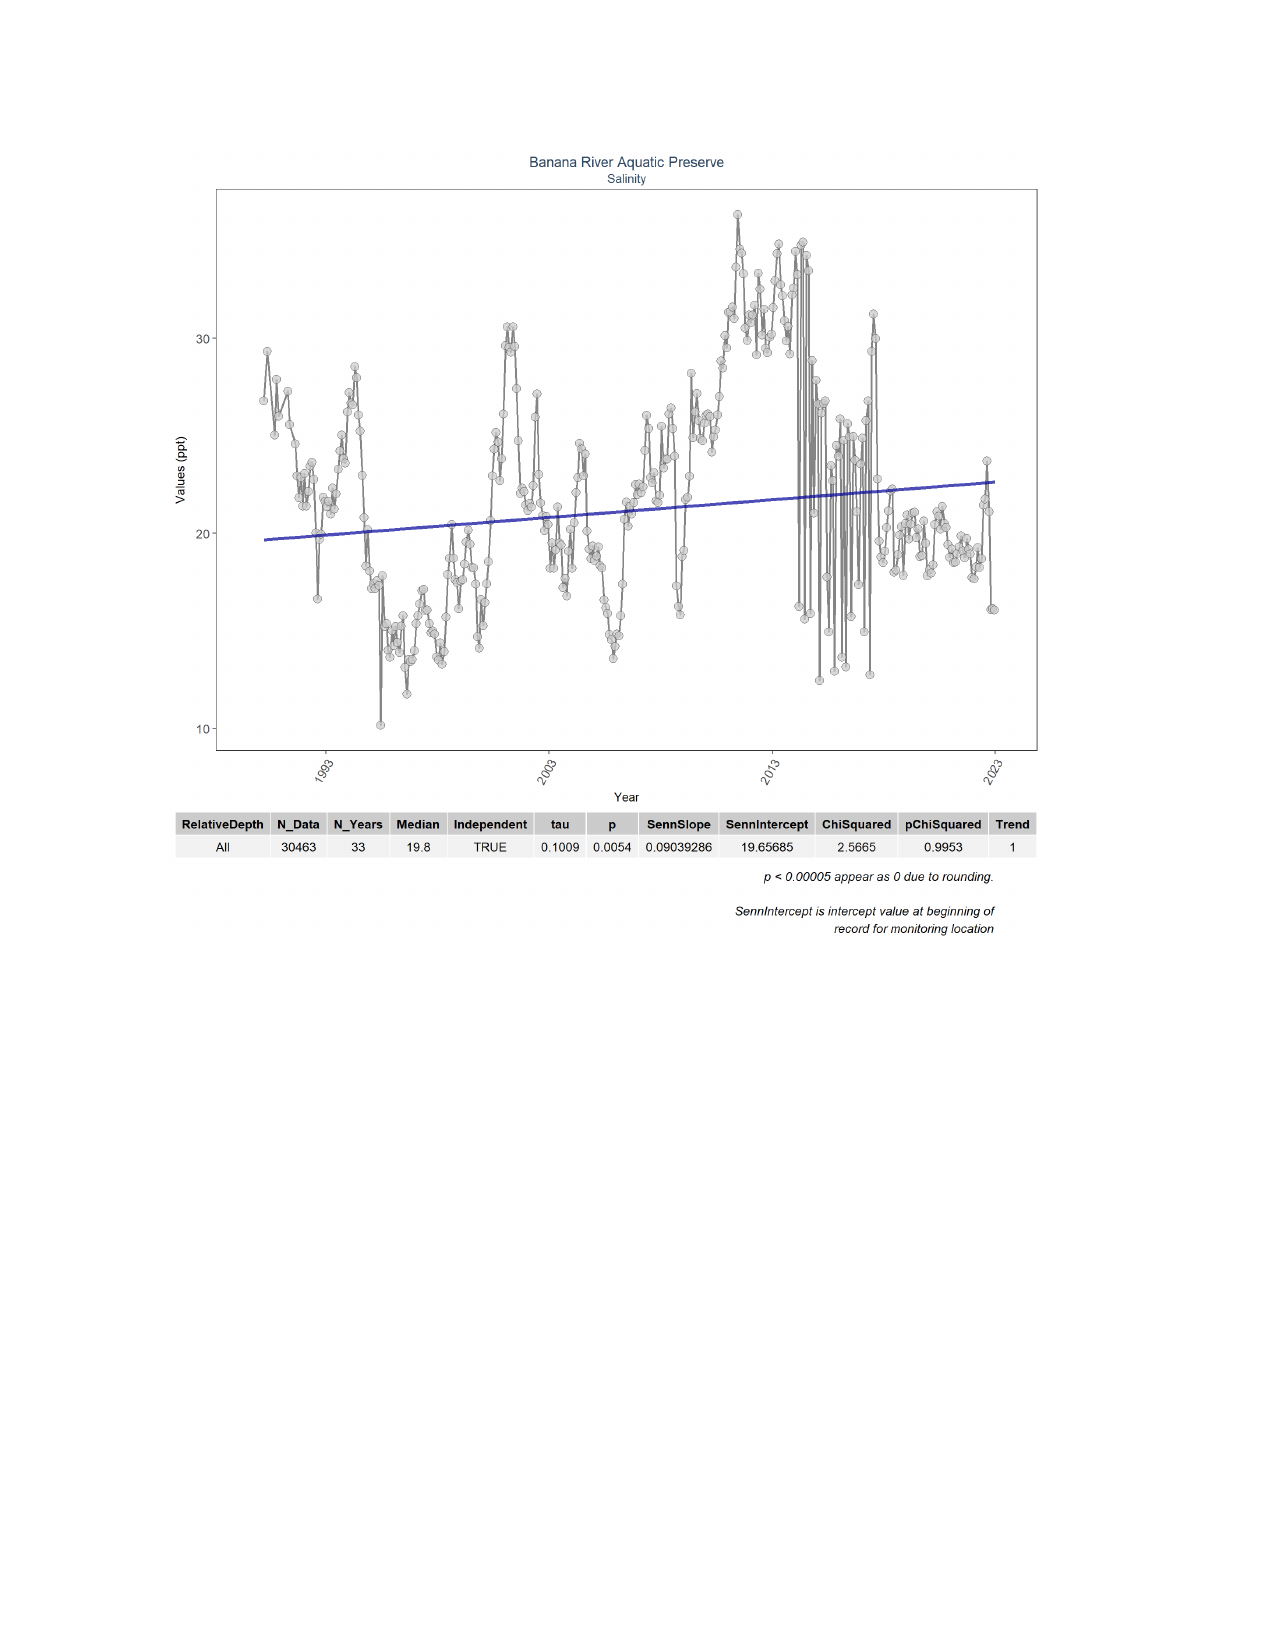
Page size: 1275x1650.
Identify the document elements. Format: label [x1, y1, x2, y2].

picture [168, 150, 1044, 938]
